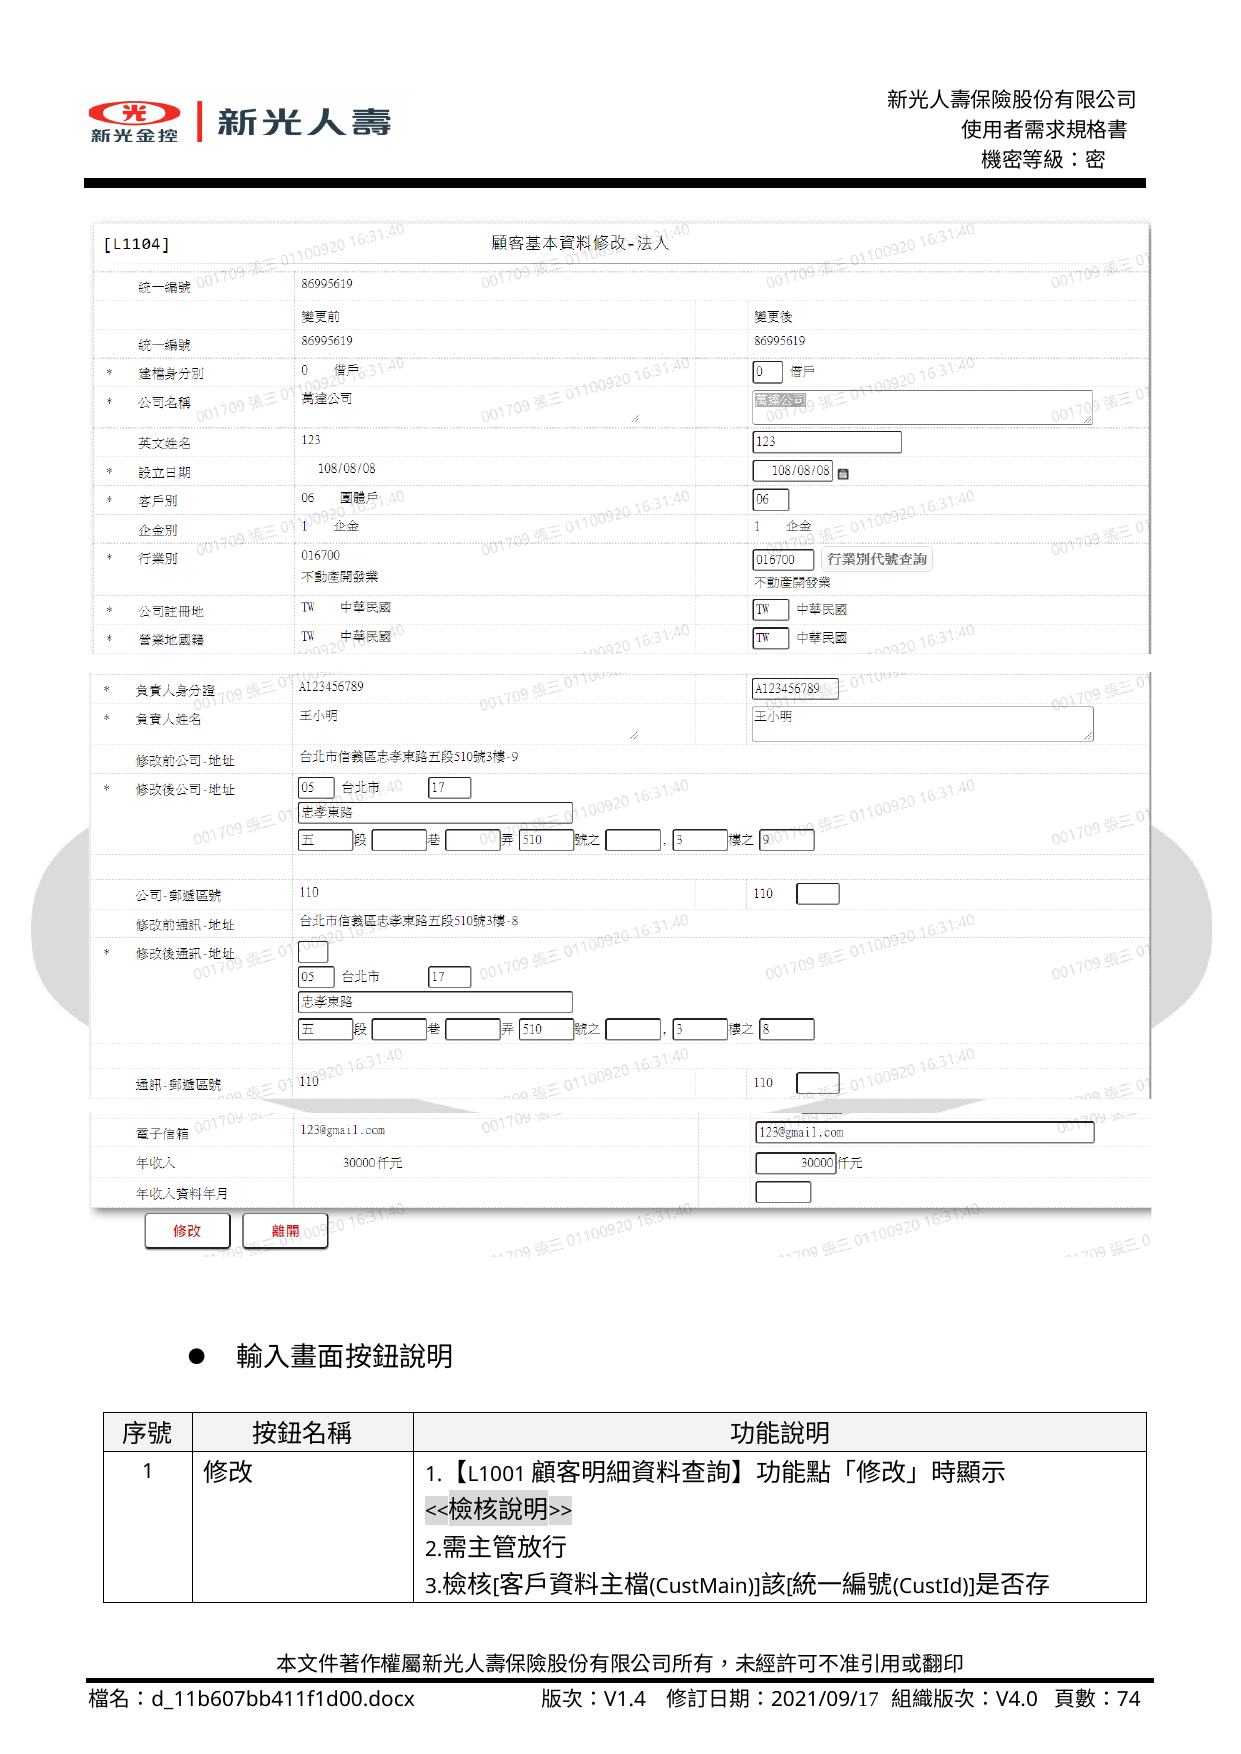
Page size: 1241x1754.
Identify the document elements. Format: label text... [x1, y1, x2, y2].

list 輸入畫面按鈕說明 [186, 1335, 1152, 1374]
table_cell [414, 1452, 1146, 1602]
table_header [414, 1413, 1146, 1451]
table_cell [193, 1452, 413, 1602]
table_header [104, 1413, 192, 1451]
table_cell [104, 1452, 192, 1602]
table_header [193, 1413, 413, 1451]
picture [25, 672, 1215, 1257]
picture [88, 86, 414, 142]
picture [88, 216, 1152, 654]
